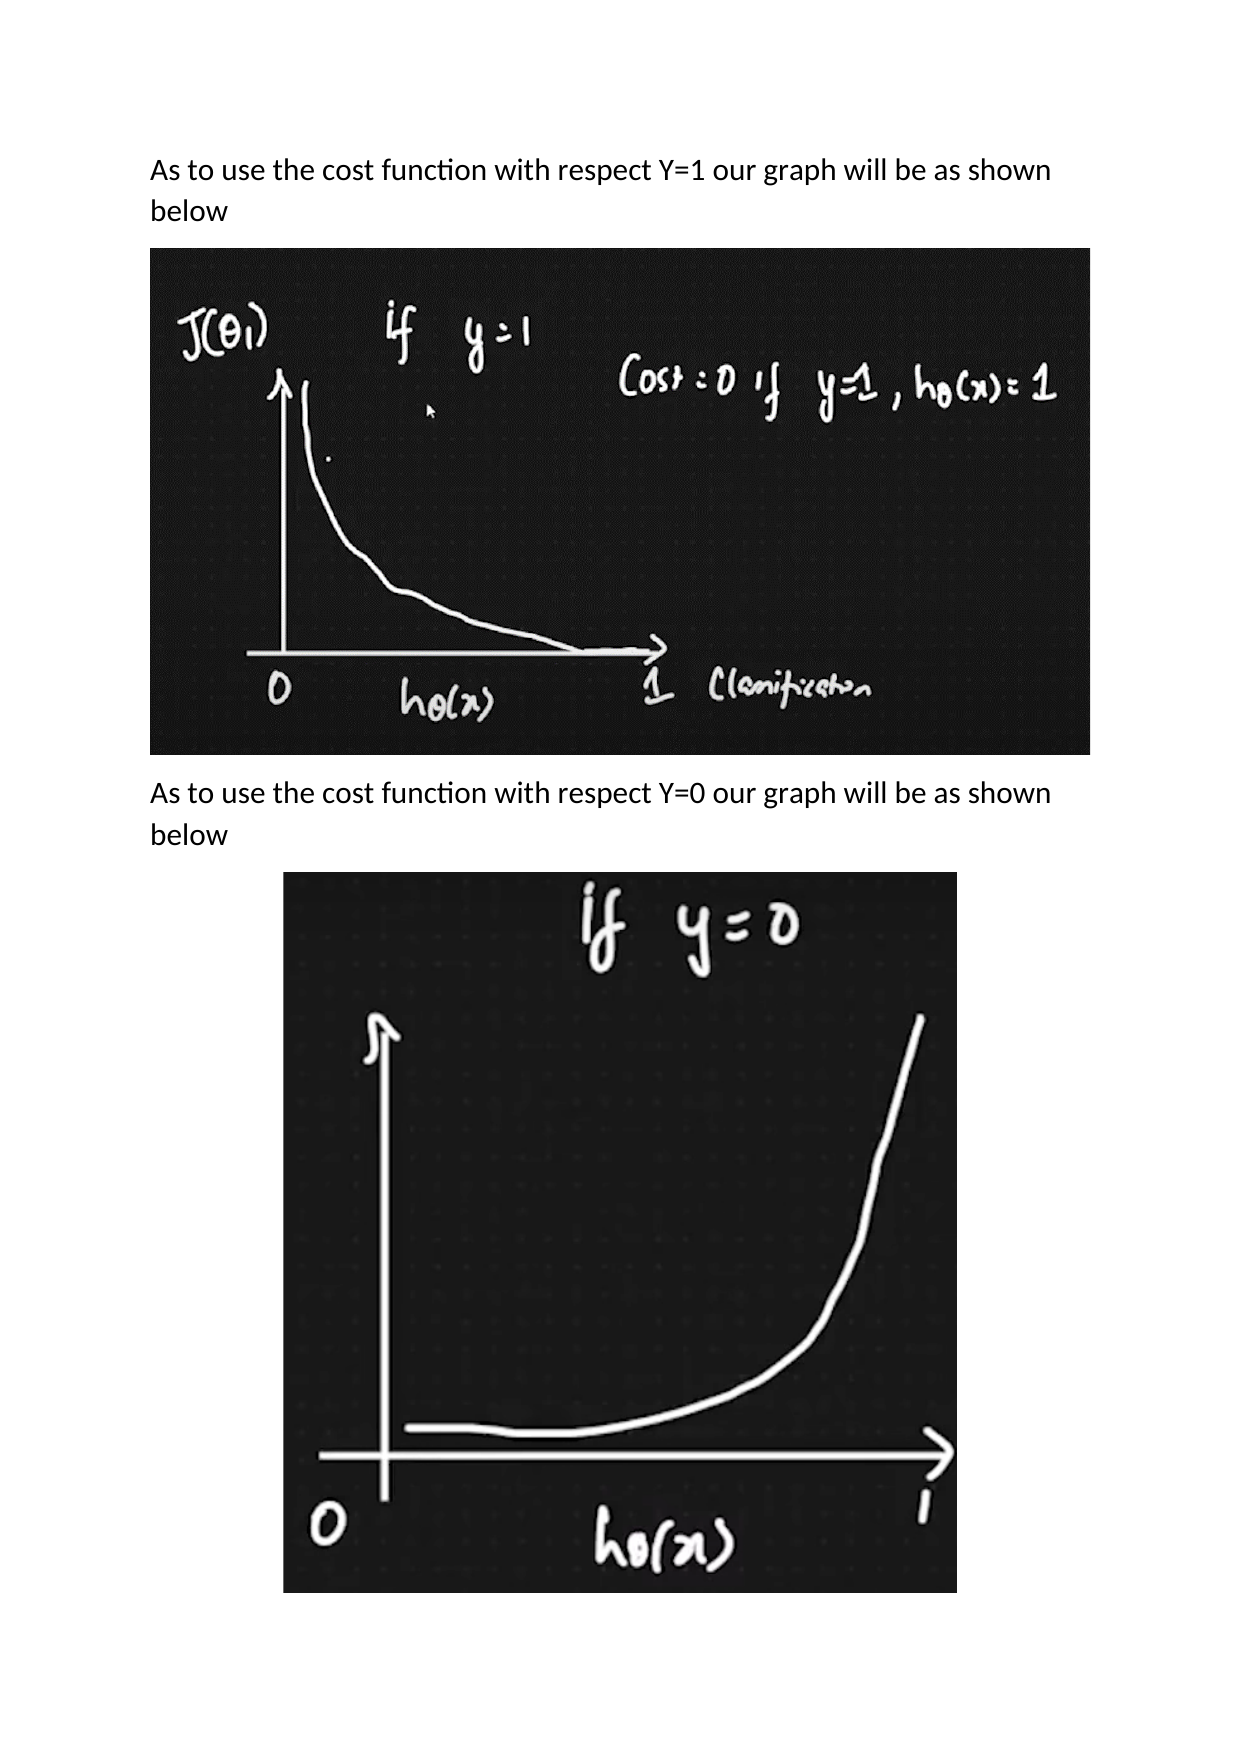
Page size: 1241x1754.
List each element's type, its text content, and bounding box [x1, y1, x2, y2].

text As to use the cost function with respect Y=0 our graph will be as shown below [150, 773, 1090, 853]
picture [283, 872, 957, 1593]
text As to use the cost function with respect Y=1 our graph will be as shown below [150, 150, 1090, 229]
picture [150, 248, 1091, 755]
